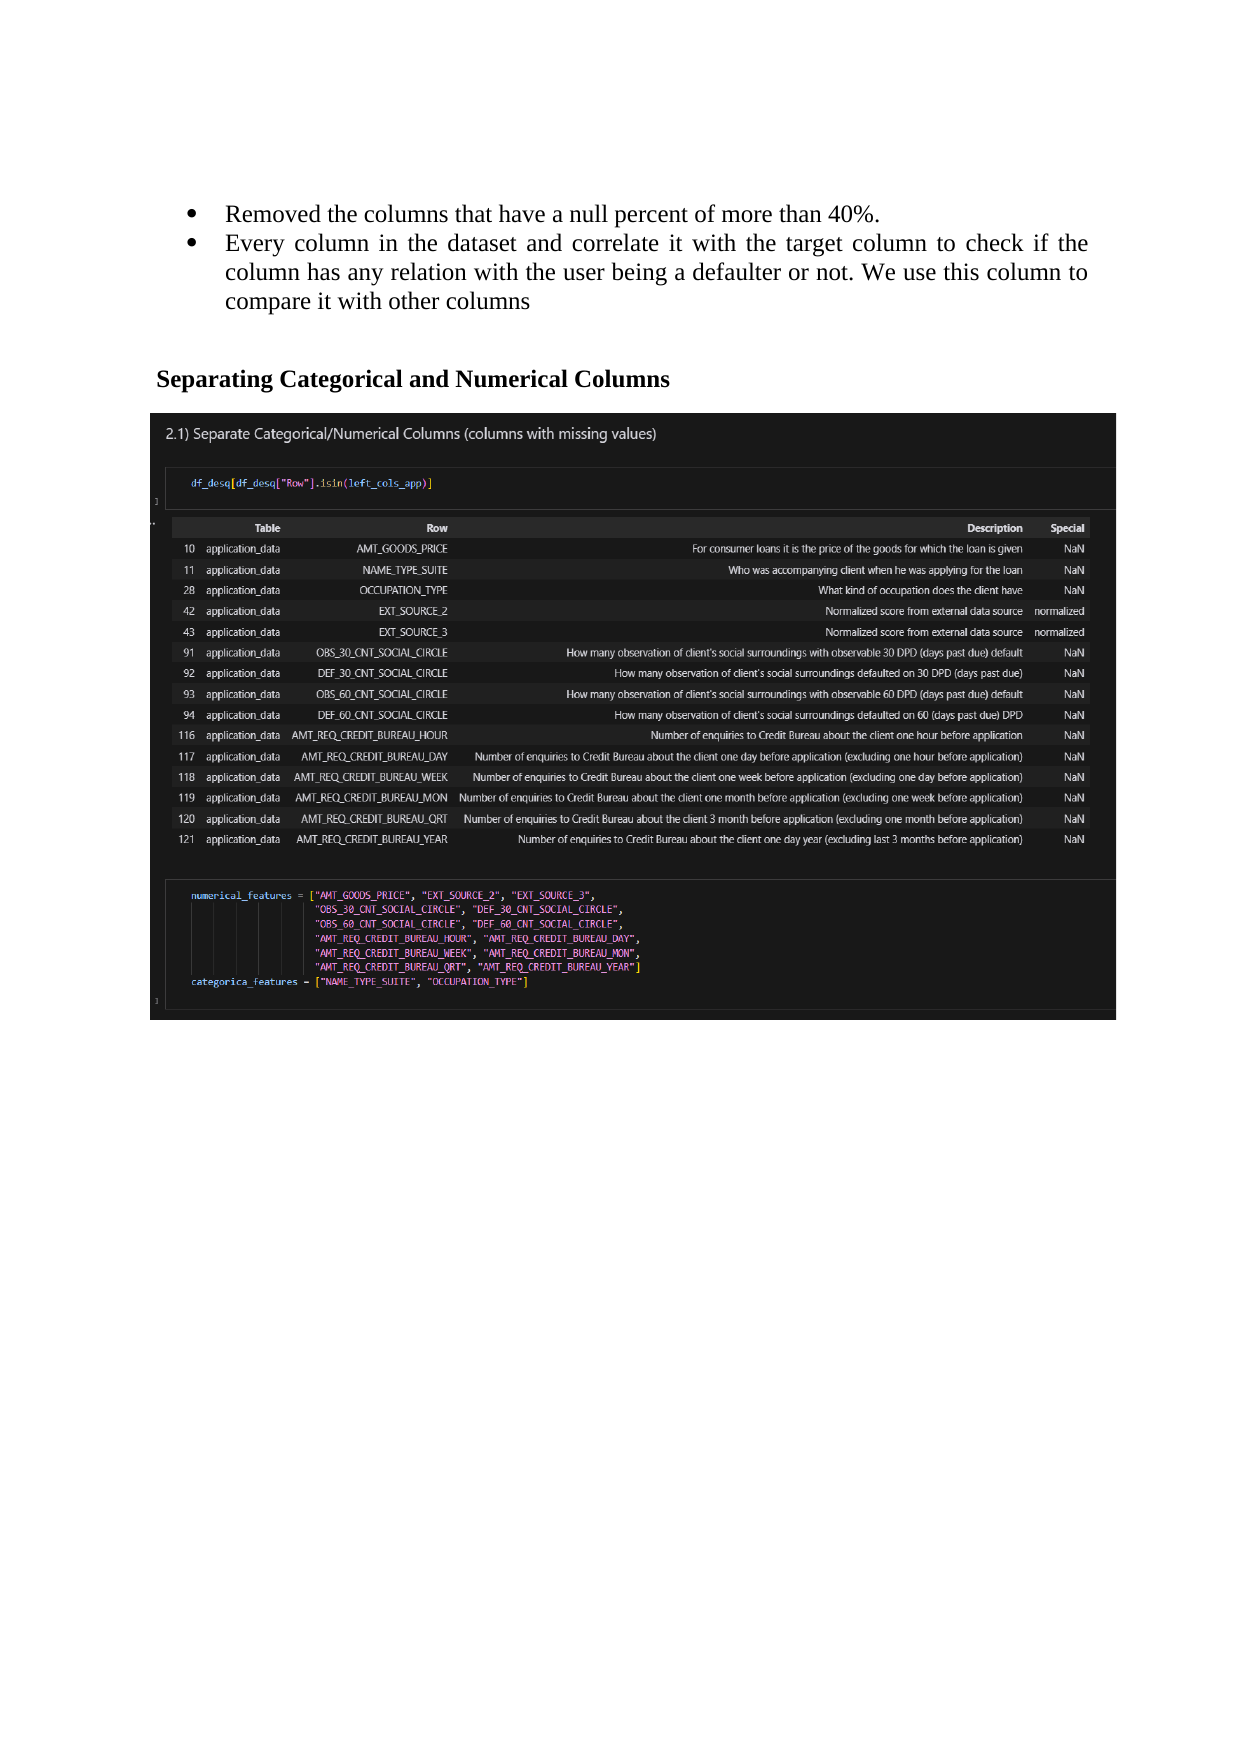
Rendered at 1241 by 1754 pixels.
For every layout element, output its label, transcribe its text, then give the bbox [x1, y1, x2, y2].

list Removed the columns that have a null percent of more than 40%. [187, 199, 1090, 228]
text Separating Categorical and Numerical Columns [150, 364, 1090, 393]
picture [150, 413, 1117, 1020]
list Every column in the dataset and correlate it with the target column to check if the column has any relation with the user being a defaulter or not. We use this column to compare it with other columns [187, 228, 1090, 314]
